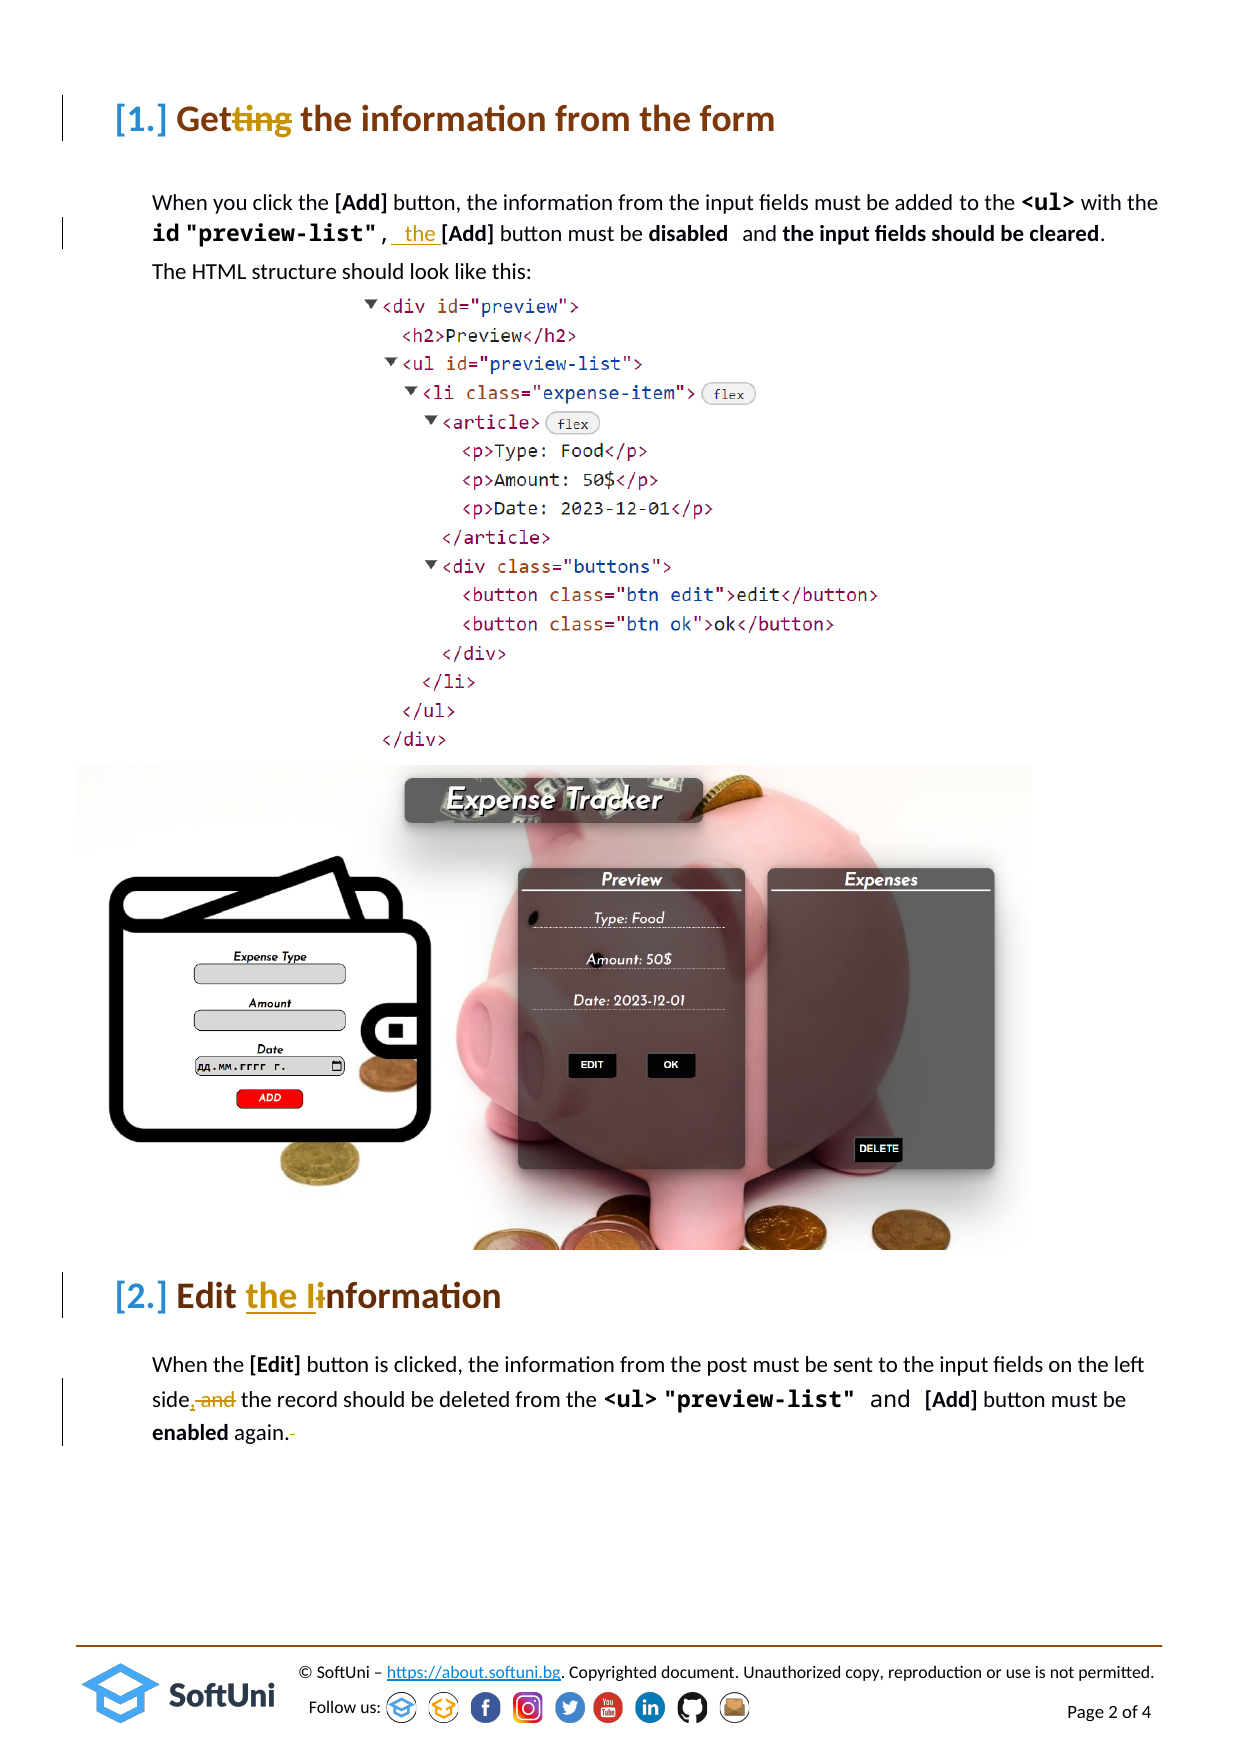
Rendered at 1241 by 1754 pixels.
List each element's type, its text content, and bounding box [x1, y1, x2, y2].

picture [719, 1692, 750, 1723]
picture [76, 765, 1031, 1250]
picture [428, 1692, 459, 1723]
text When you click the [Add] button, the information from the input fields must be added to the <ul> with the id "preview-list",[Add] button must be disabled and the input fields should be cleared. [152, 186, 1163, 249]
picture [555, 1692, 585, 1723]
subtitle Edit nformation [114, 1272, 1163, 1318]
picture [635, 1714, 644, 1723]
picture [677, 1692, 708, 1723]
picture [386, 1692, 417, 1723]
picture [360, 293, 880, 752]
picture [656, 1692, 665, 1701]
picture [593, 1692, 623, 1723]
text The HTML structure should look like this: [152, 257, 1163, 285]
list Get the information from the form [114, 95, 1163, 141]
picture [635, 1692, 644, 1701]
list When the [Edit] button is clicked, the information from the post must be sent to the input fields on the left side the record should be deleted from the <ul> "preview-list" and [Add] button must be enabled again. [152, 1350, 1163, 1446]
picture [649, 1705, 658, 1714]
picture [513, 1692, 543, 1723]
picture [471, 1692, 501, 1723]
picture [75, 1658, 281, 1729]
picture [656, 1714, 665, 1723]
